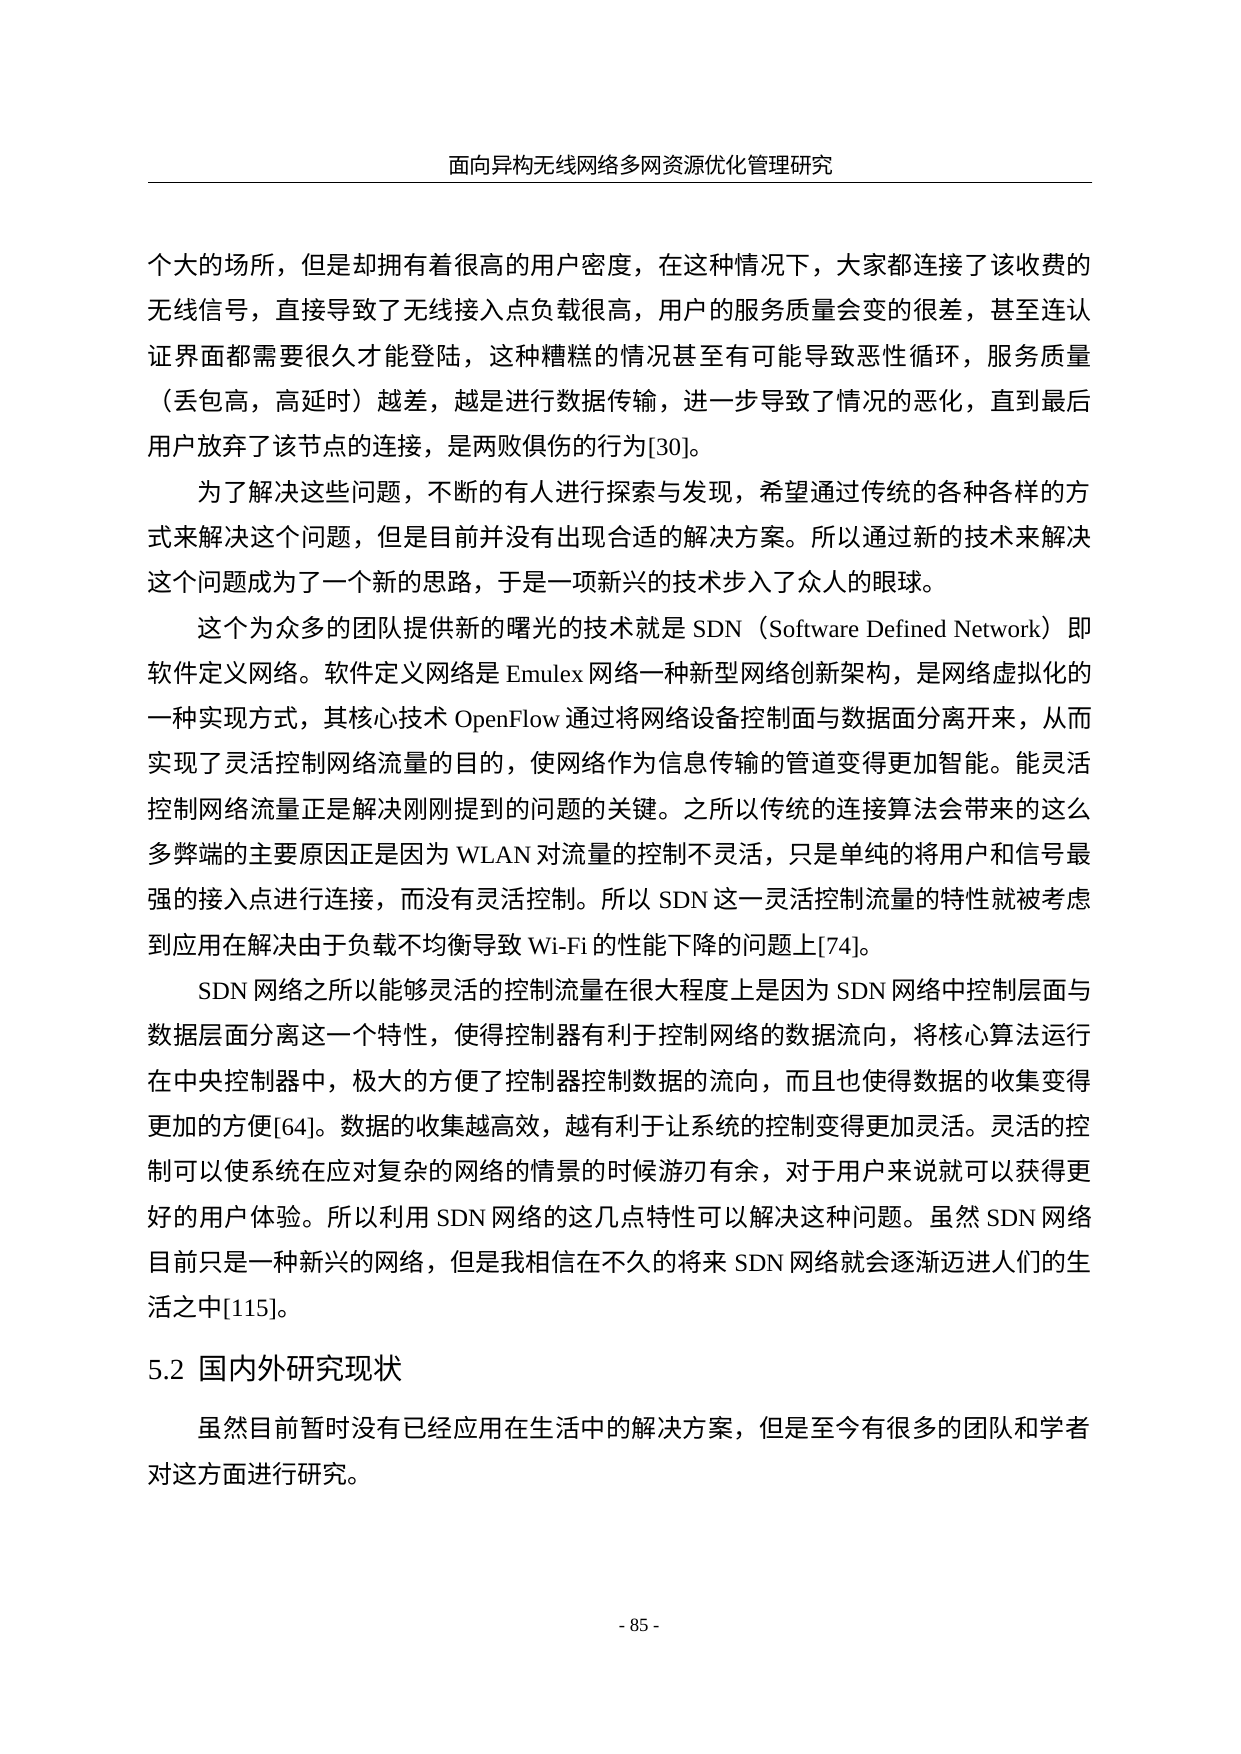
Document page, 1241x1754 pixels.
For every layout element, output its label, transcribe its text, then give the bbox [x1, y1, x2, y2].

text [148, 246, 1092, 463]
subtitle 5.2 国内外研究现状 [148, 1346, 1092, 1388]
text SDN网络之所以能够灵活的控制流量在很大程度上是因为SDN网络中控制层面与数据层面分离这一个特性，使得控制器有利于控制网络的数据流向，将核心算法运行在中央控制器中，极大的方便了控制器控制数据的流向，而且也使得数据的收集变得更加的方便[64]。数据的收集越高效，越有利于让系统的控制变得更加灵活。灵活的控制可以使系统在应对复杂的网络的情景的时候游刃有余，对于用户来说就可以获得更好的用户体验。所以利用SDN网络的这几点特性可以解决这种问题。虽然SDN网络目前只是一种新兴的网络，但是我相信在不久的将来SDN网络就会逐渐迈进人们的生活之中[115]。 [148, 971, 1092, 1324]
text 这个为众多的团队提供新的曙光的技术就是SDN（Software Defined Network）即软件定义网络。软件定义网络是Emulex网络一种新型网络创新架构，是网络虚拟化的一种实现方式，其核心技术OpenFlow通过将网络设备控制面与数据面分离开来，从而实现了灵活控制网络流量的目的，使网络作为信息传输的管道变得更加智能。能灵活控制网络流量正是解决刚刚提到的问题的关键。之所以传统的连接算法会带来的这么多弊端的主要原因正是因为WLAN对流量的控制不灵活，只是单纯的将用户和信号最强的接入点进行连接，而没有灵活控制。所以SDN这一灵活控制流量的特性就被考虑到应用在解决由于负载不均衡导致Wi-Fi的性能下降的问题上[74]。 [148, 608, 1092, 961]
text 虽然目前暂时没有已经应用在生活中的解决方案，但是至今有很多的团队和学者对这方面进行研究。 [148, 1409, 1092, 1491]
text 为了解决这些问题，不断的有人进行探索与发现，希望通过传统的各种各样的方式来解决这个问题，但是目前并没有出现合适的解决方案。所以通过新的技术来解决这个问题成为了一个新的思路，于是一项新兴的技术步入了众人的眼球。 [148, 472, 1092, 599]
